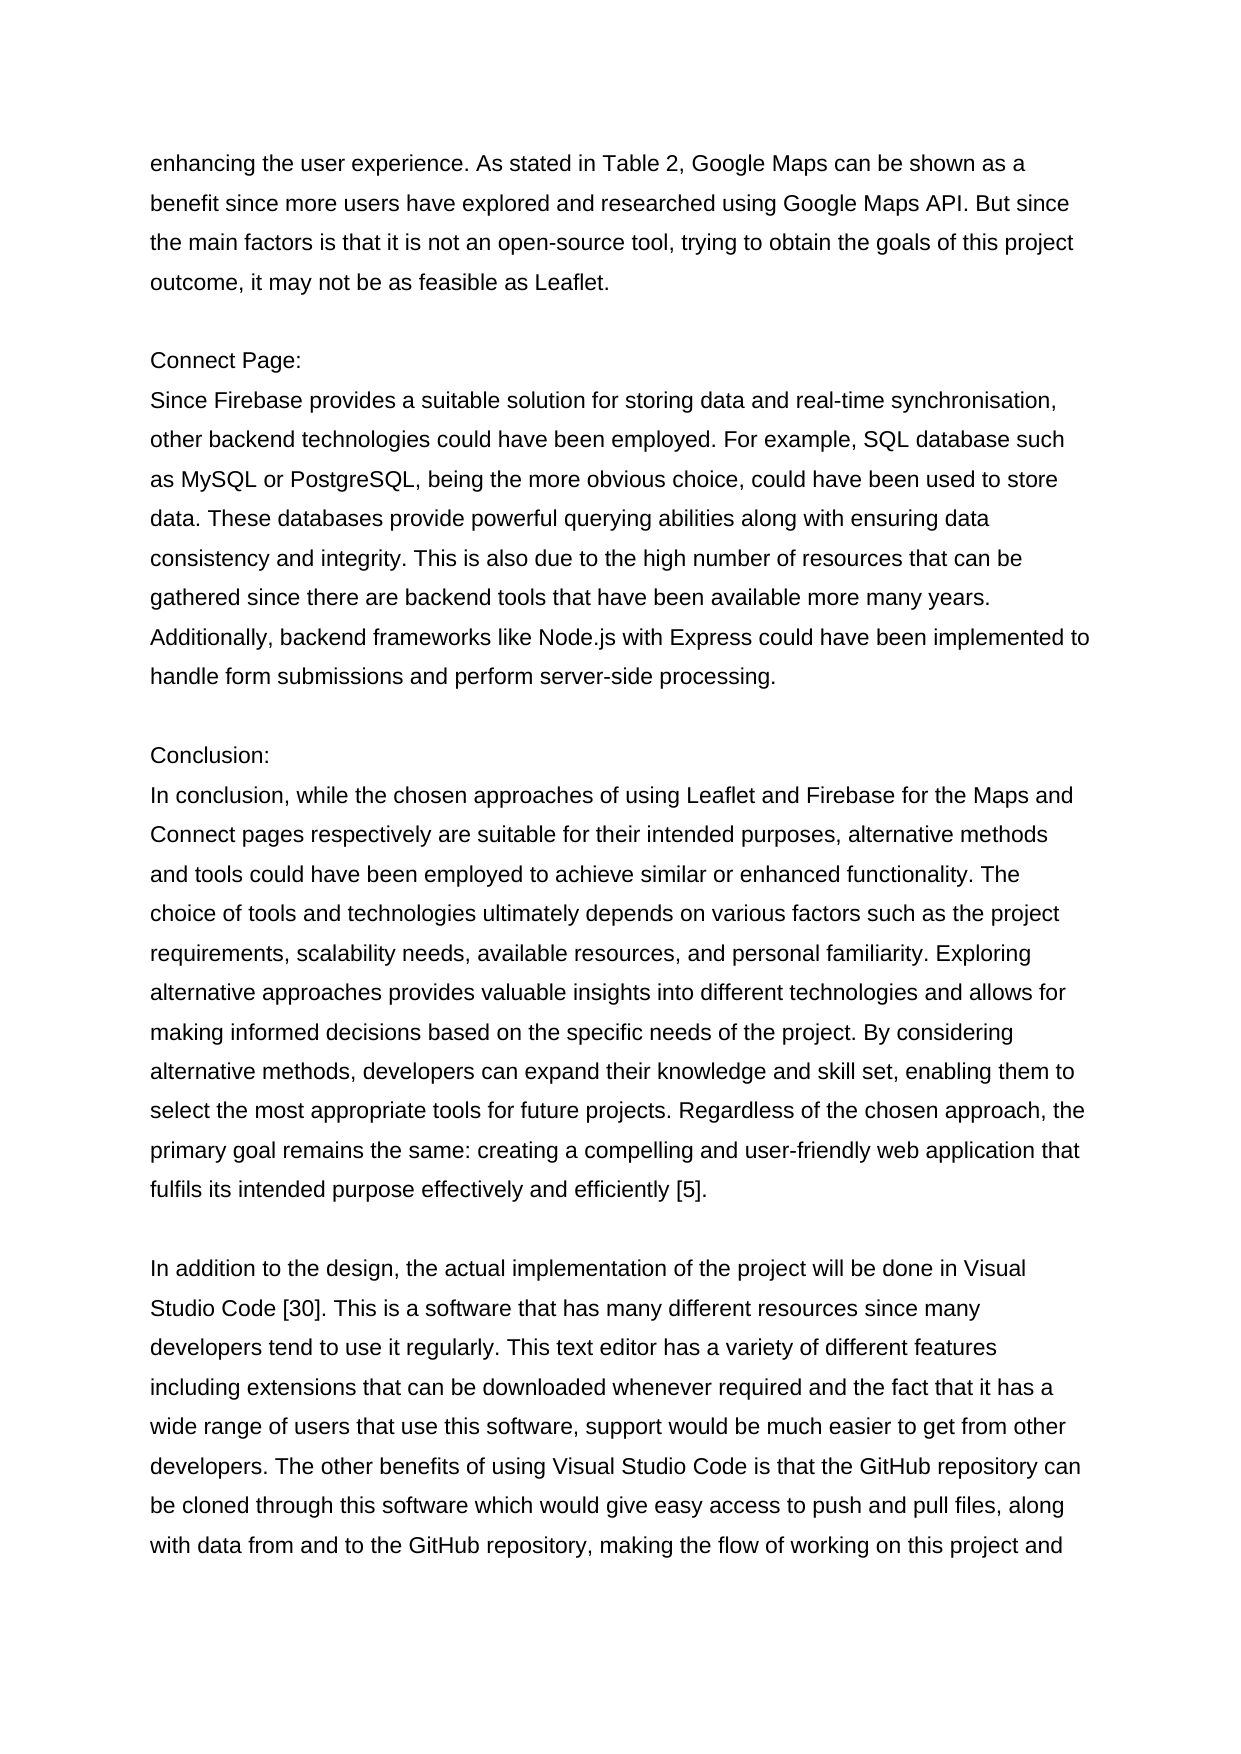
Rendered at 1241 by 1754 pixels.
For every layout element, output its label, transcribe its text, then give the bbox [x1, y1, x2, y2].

text Conclusion: [150, 742, 1090, 768]
text In conclusion, while the chosen approaches of using Leaflet and Firebase for the Maps and Connect pages respectively are suitable for their intended purposes, alternative methods and tools could have been employed to achieve similar or enhanced functionality. The choice of tools and technologies ultimately depends on various factors such as the project requirements, scalability needs, available resources, and personal familiarity. Exploring alternative approaches provides valuable insights into different technologies and allows for making informed decisions based on the specific needs of the project. By considering alternative methods, developers can expand their knowledge and skill set, enabling them to select the most appropriate tools for future projects. Regardless of the chosen approach, the primary goal remains the same: creating a compelling and user-friendly web application that fulfils its intended purpose effectively and efficiently [5]. [150, 782, 1090, 1203]
text Since Firebase provides a suitable solution for storing data and real-time synchronisation, other backend technologies could have been employed. For example, SQL database such as MySQL or PostgreSQL, being the more obvious choice, could have been used to store data. These databases provide powerful querying abilities along with ensuring data consistency and integrity. This is also due to the high number of resources that can be gathered since there are backend tools that have been available more many years. Additionally, backend frameworks like Node.js with Express could have been implemented to handle form submissions and perform server-side processing. [150, 387, 1090, 689]
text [150, 150, 1090, 295]
text Connect Page: [150, 347, 1090, 374]
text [150, 1255, 1090, 1558]
